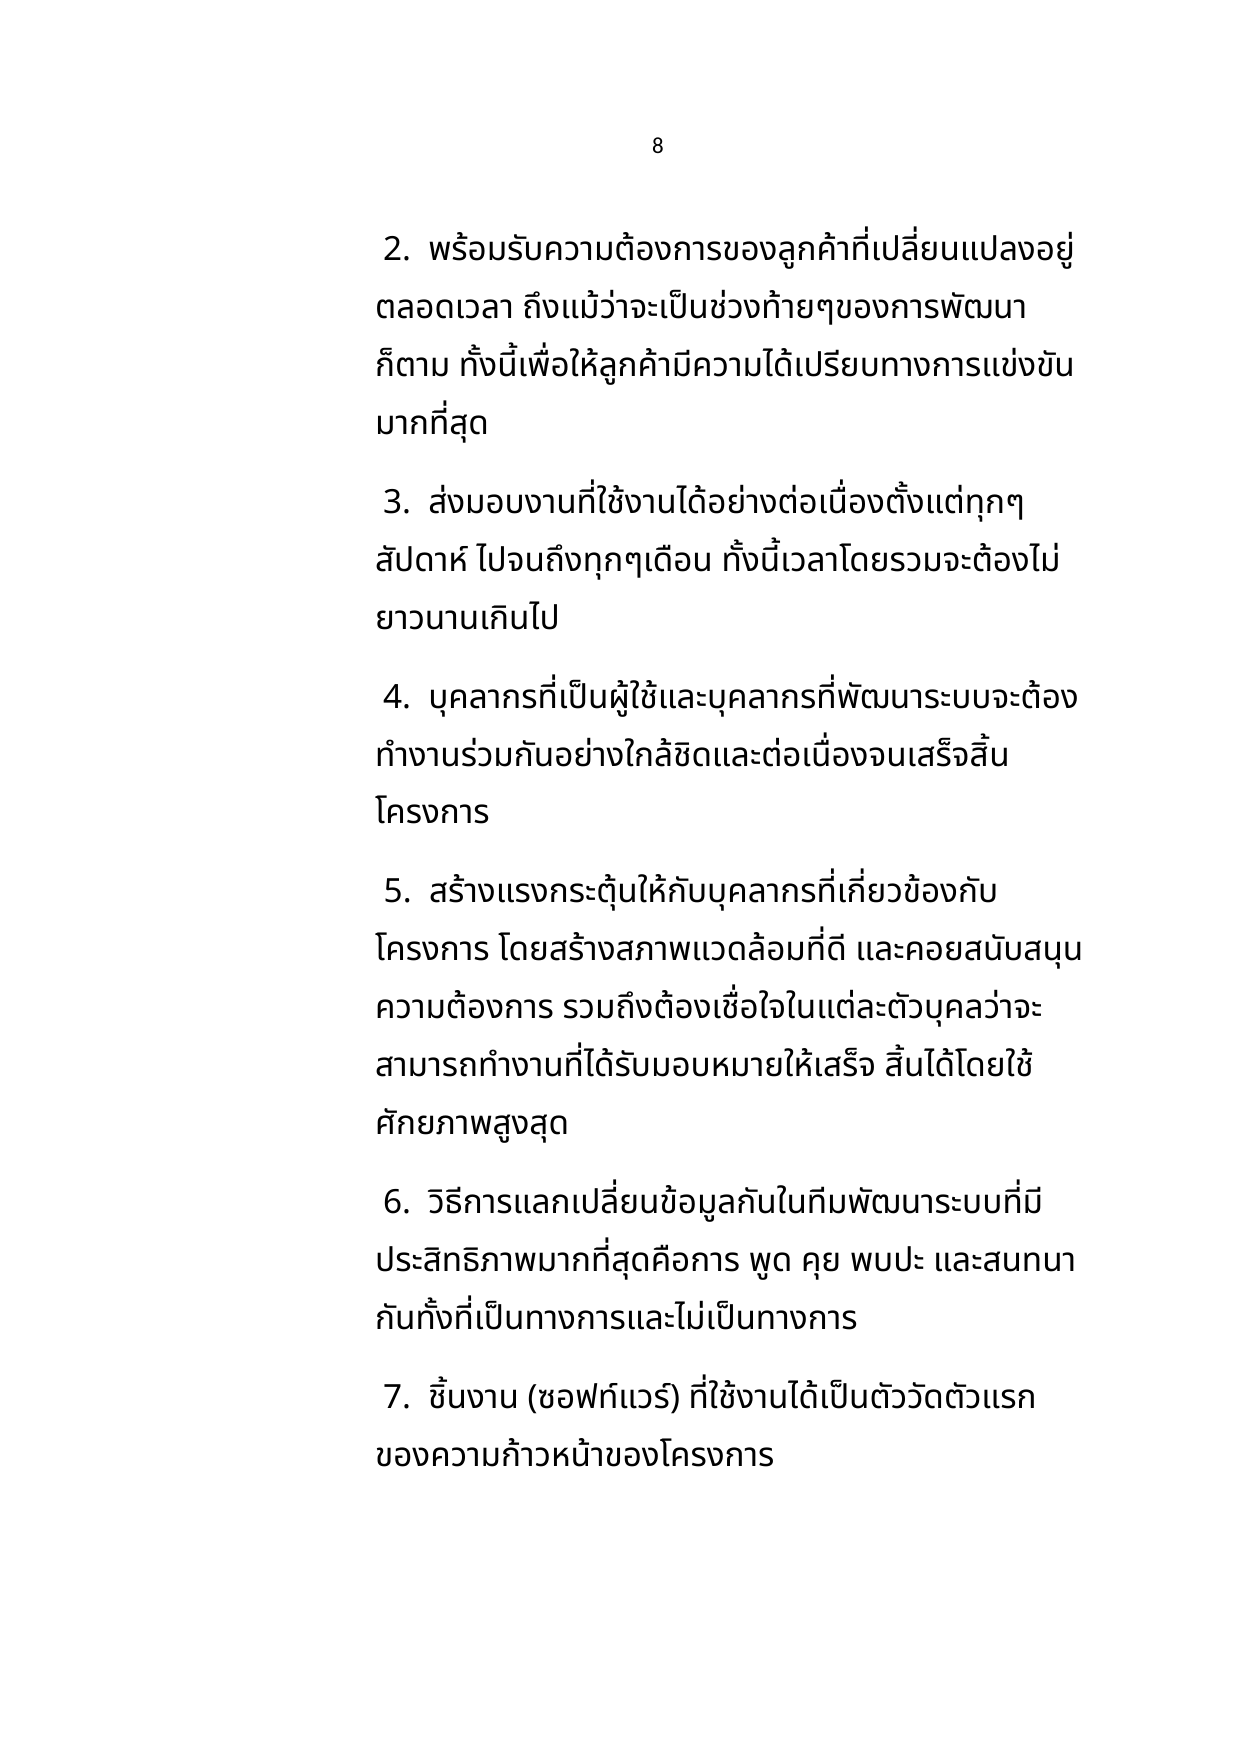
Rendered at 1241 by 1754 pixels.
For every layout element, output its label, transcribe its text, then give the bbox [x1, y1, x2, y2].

text 2. พร้อมรับความต้องการของลูกค้าที่เปลี่ยนแปลงอยู่ตลอดเวลา ถึงแม้ว่าจะเป็นช่วงท้ายๆของการพัฒนาก็ตาม ทั้งนี้เพื่อให้ลูกค้ามีความได้เปรียบทางการแข่งขันมากที่สุด [375, 225, 1090, 449]
text 4. บุคลากรที่เป็นผู้ใช้และบุคลากรที่พัฒนาระบบจะต้องทำงานร่วมกันอย่างใกล้ชิดและต่อเนื่องจนเสร็จสิ้นโครงการ [375, 672, 1090, 839]
text 6. วิธีการแลกเปลี่ยนข้อมูลกันในทีมพัฒนาระบบที่มีประสิทธิภาพมากที่สุดคือการ พูด คุย พบปะ และสนทนากันทั้งที่เป็นทางการและไม่เป็นทางการ [375, 1178, 1090, 1344]
text 3. ส่งมอบงานที่ใช้งานได้อย่างต่อเนื่องตั้งแต่ทุกๆสัปดาห์ ไปจนถึงทุกๆเดือน ทั้งนี้เวลาโดยรวมจะต้องไม่ยาวนานเกินไป [375, 478, 1090, 644]
text 5. สร้างแรงกระตุ้นให้กับบุคลากรที่เกี่ยวข้องกับโครงการ โดยสร้างสภาพแวดล้อมที่ดี และคอยสนับสนุนความต้องการ รวมถึงต้องเชื่อใจในแต่ละตัวบุคลว่าจะสามารถทำงานที่ได้รับมอบหมายให้เสร็จ สิ้นได้โดยใช้ศักยภาพสูงสุด [375, 867, 1090, 1149]
text 7. ชิ้นงาน (ซอฟท์แวร์) ที่ใช้งานได้เป็นตัววัดตัวแรกของความก้าวหน้าของโครงการ [375, 1373, 1090, 1481]
